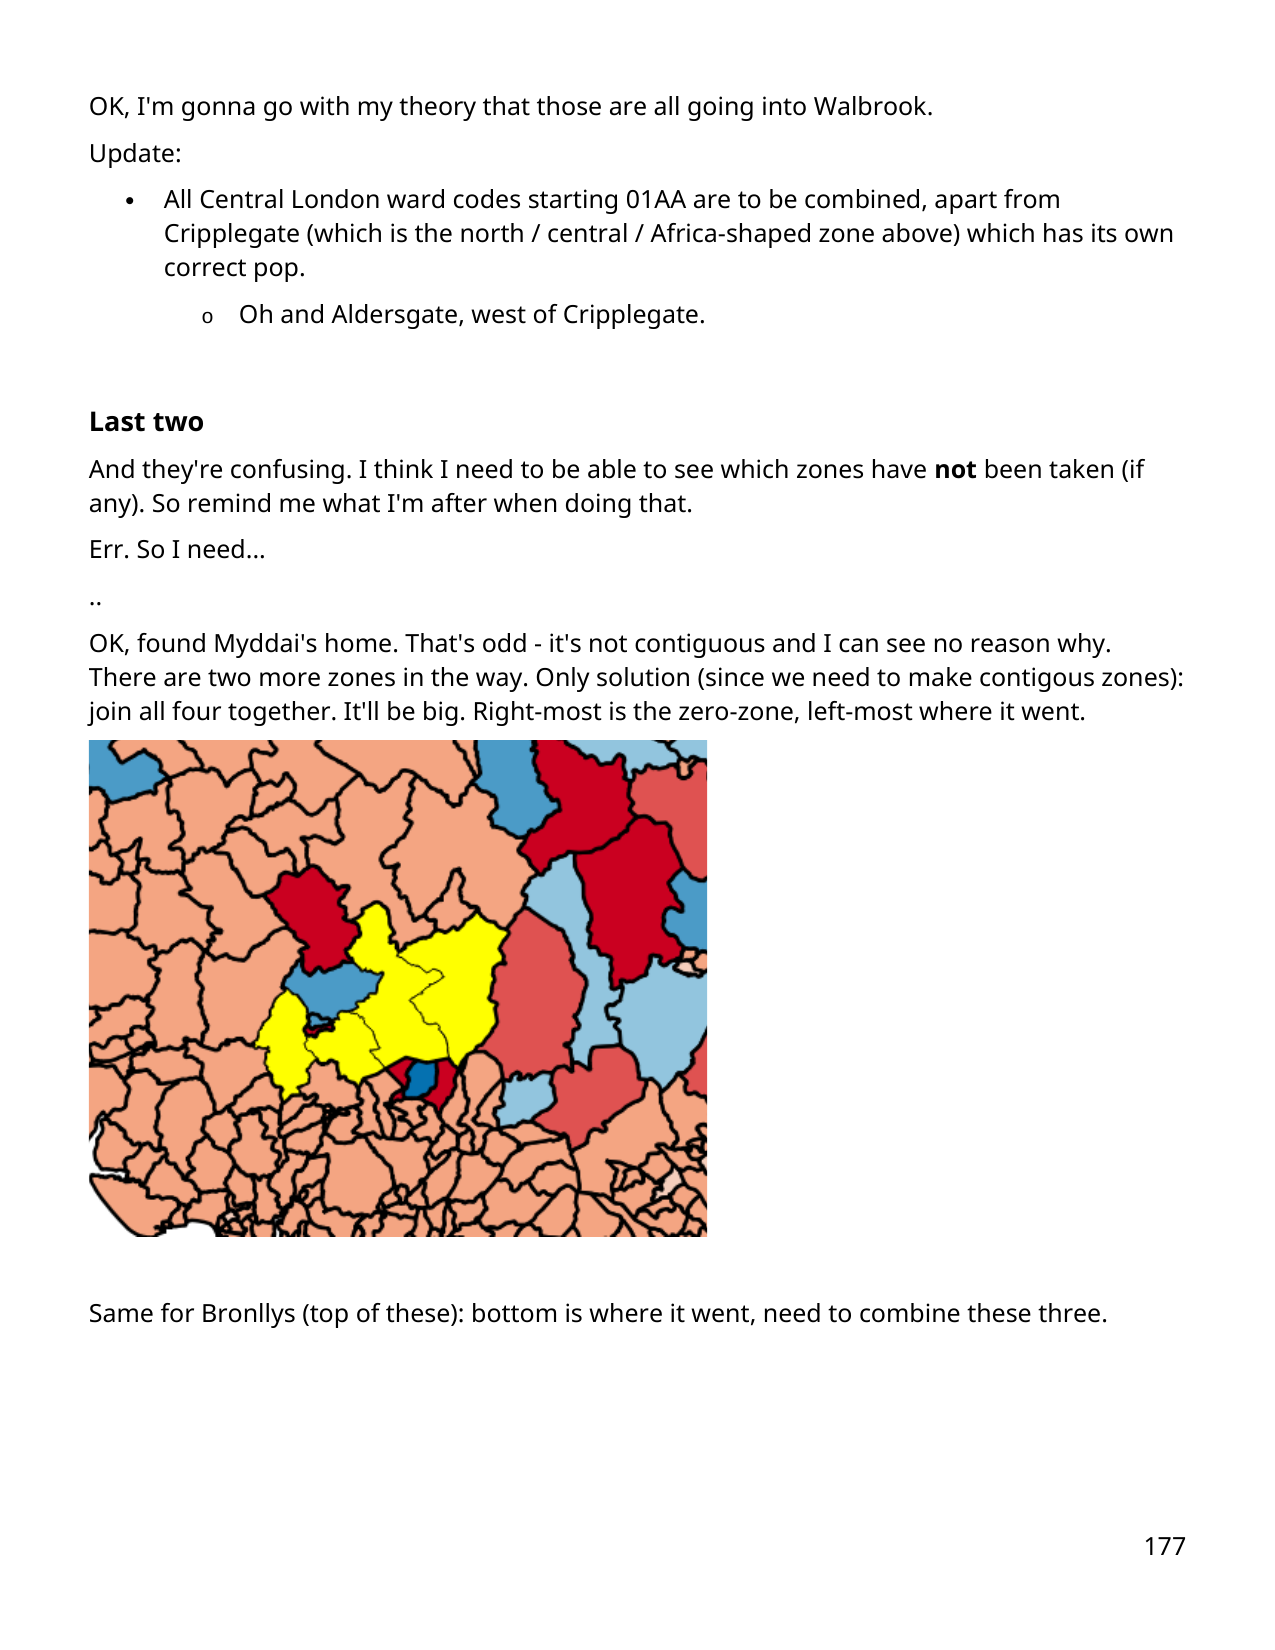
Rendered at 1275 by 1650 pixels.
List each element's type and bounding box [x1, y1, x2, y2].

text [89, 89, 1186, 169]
picture [88, 740, 708, 1237]
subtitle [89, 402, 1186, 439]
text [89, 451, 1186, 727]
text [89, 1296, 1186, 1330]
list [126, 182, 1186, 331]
